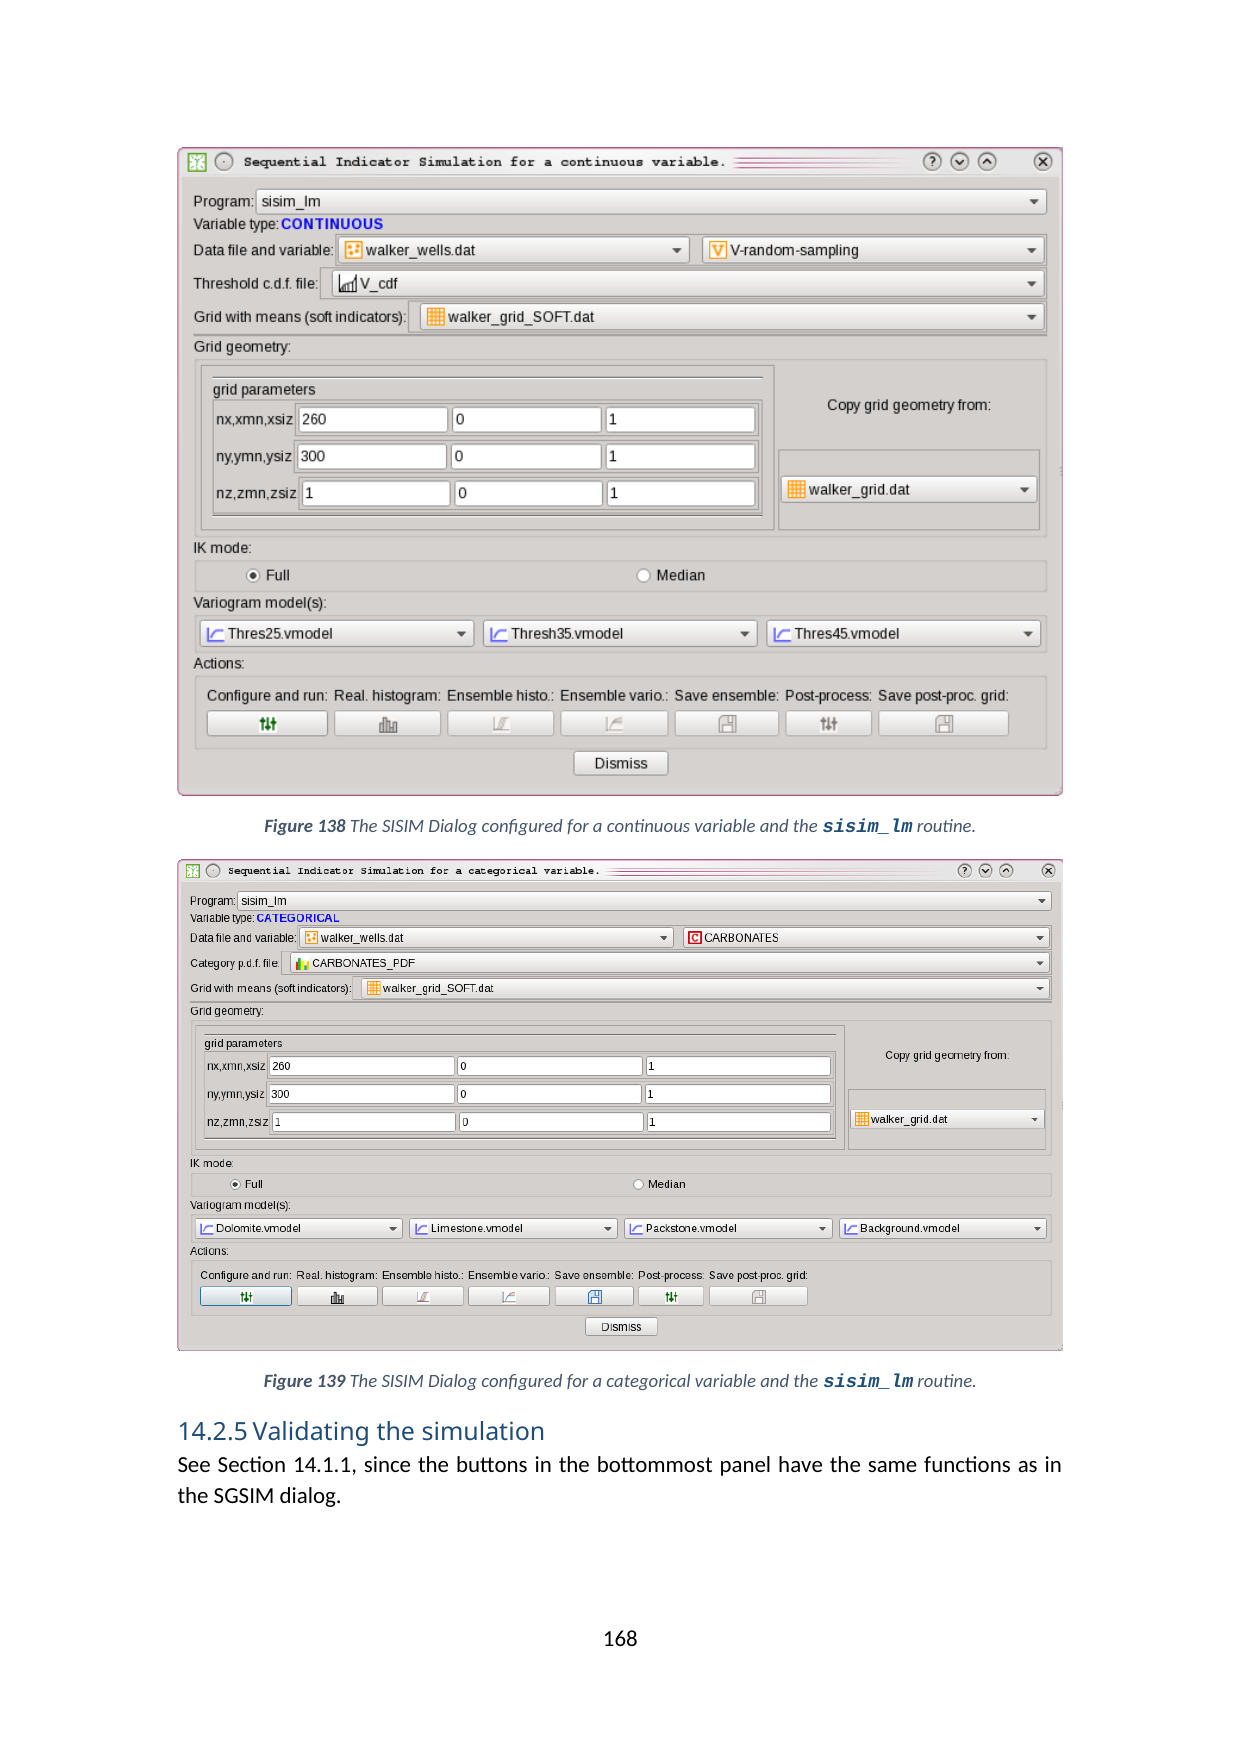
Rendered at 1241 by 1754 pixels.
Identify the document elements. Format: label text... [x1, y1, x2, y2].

subtitle Validating the simulation [177, 1414, 1063, 1448]
text See Section 14.1.1, since the buttons in the bottommost panel have the same functions as in the SGSIM dialog. [177, 1451, 1063, 1509]
text Figure 139 The SISIM Dialog configured for a categorical variable and the sisim_lm routine. [177, 1369, 1063, 1393]
picture [177, 147, 1063, 796]
picture [177, 859, 1063, 1351]
text Figure 138 The SISIM Dialog configured for a continuous variable and the sisim_lm routine. [177, 814, 1063, 838]
